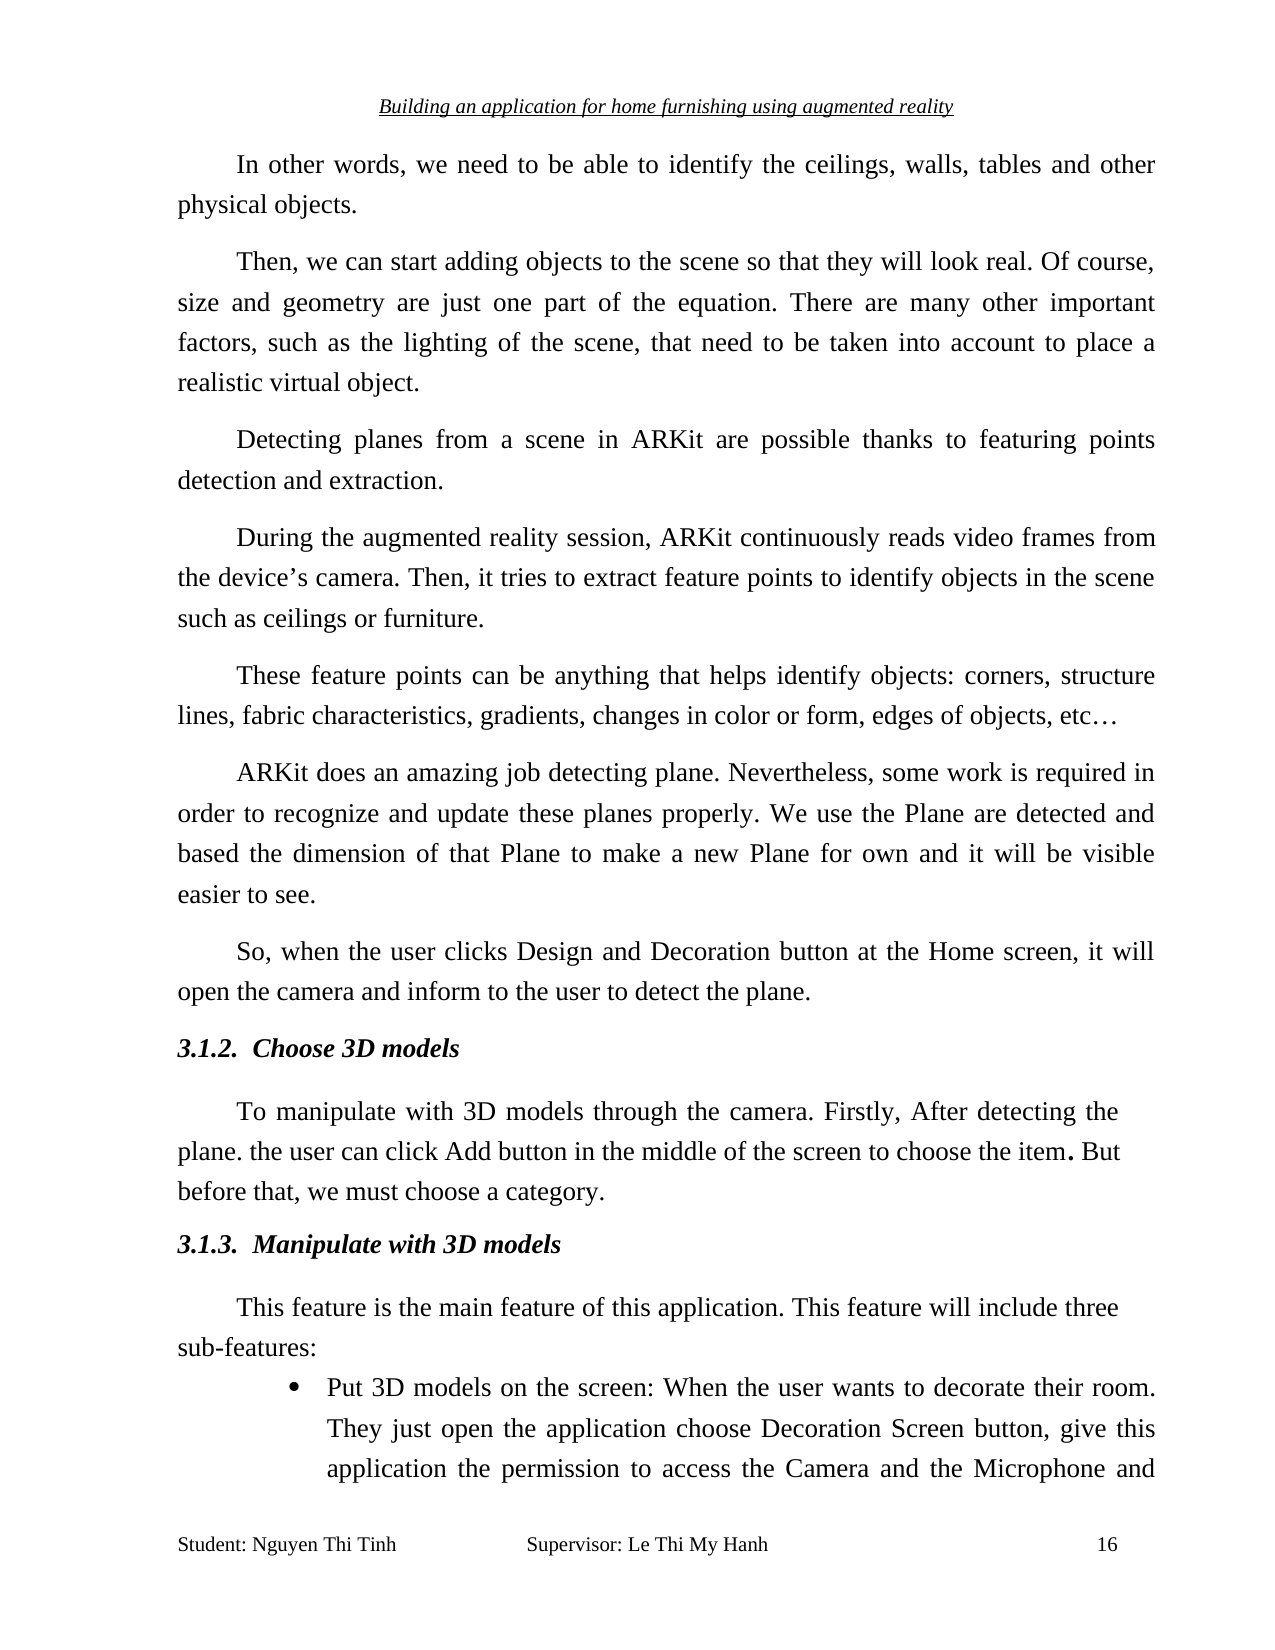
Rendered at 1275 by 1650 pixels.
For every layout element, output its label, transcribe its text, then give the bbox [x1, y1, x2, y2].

text Detecting planes from a scene in ARKit are possible thanks to featuring points detection and extraction. [177, 423, 1157, 495]
text ARKit does an amazing job detecting plane. Nevertheless, some work is required in order to recognize and update these planes properly. We use the Plane are detected and based the dimension of that Plane to make a new Plane for own and it will be visible easier to see. [177, 756, 1157, 909]
text Then, we can start adding objects to the scene so that they will look real. Of course, size and geometry are just one part of the equation. There are many other important factors, such as the lighting of the scene, that need to be taken into account to place a realistic virtual object. [177, 245, 1157, 398]
list Manipulate with 3D models [177, 1228, 1060, 1259]
text During the augmented reality session, ARKit continuously reads video frames from the device’s camera. Then, it tries to extract feature points to identify objects in the scene such as ceilings or furniture. [177, 521, 1157, 633]
list Choose 3D models [177, 1032, 1157, 1063]
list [289, 1371, 1157, 1483]
text These feature points can be anything that helps identify objects: corners, structure lines, fabric characteristics, gradients, changes in color or form, edges of objects, etc… [177, 659, 1157, 731]
text This feature is the main feature of this application. This feature will include three sub-features: [177, 1291, 1120, 1362]
text In other words, we need to be able to identify the ceilings, walls, tables and other physical objects. [177, 148, 1157, 219]
text To manipulate with 3D models through the camera. Firstly, After detecting the plane. the user can click Add button in the middle of the screen to choose the item. But before that, we must choose a category. [177, 1094, 1120, 1207]
text So, when the user clicks Design and Decoration button at the Home screen, it will open the camera and inform to the user to detect the plane. [177, 935, 1157, 1006]
